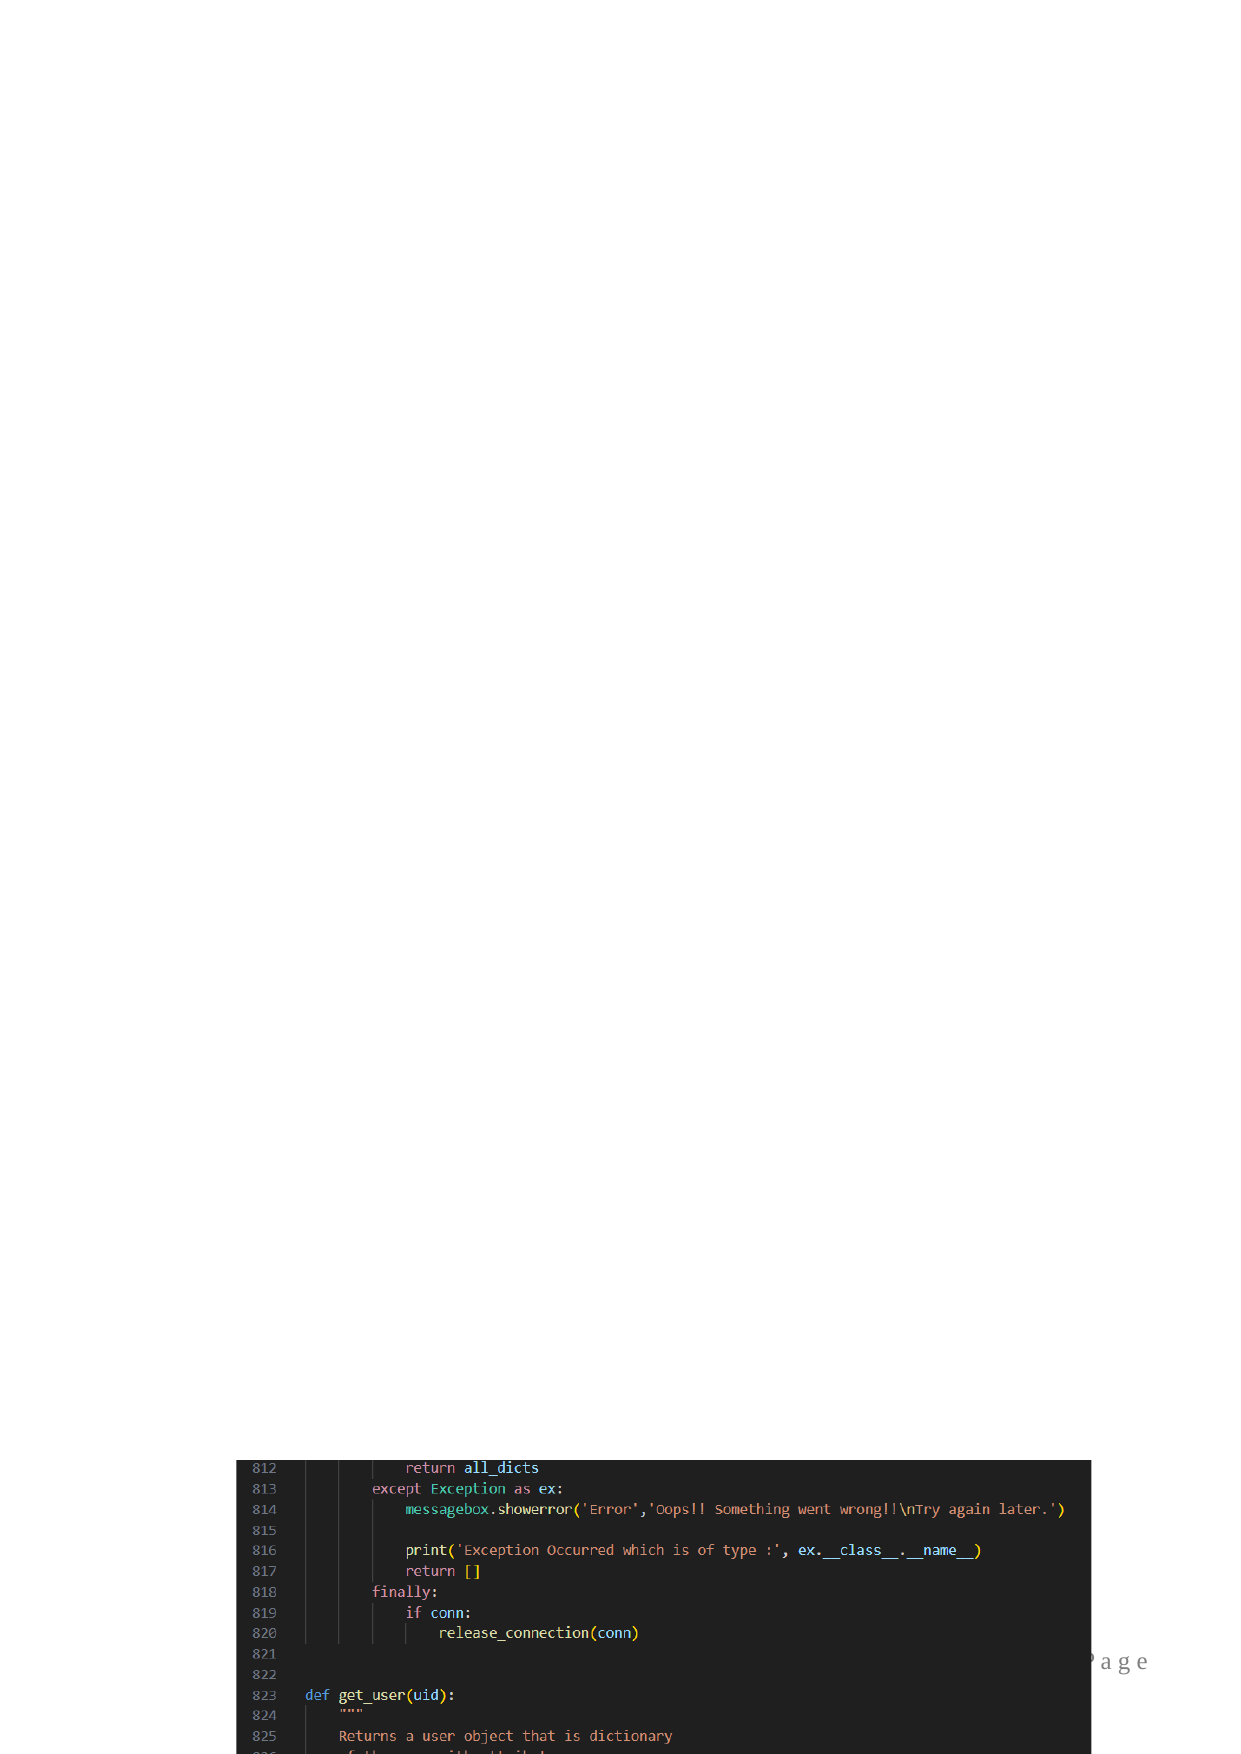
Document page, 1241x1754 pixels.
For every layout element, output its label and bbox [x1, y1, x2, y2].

picture [236, 1460, 1092, 1754]
